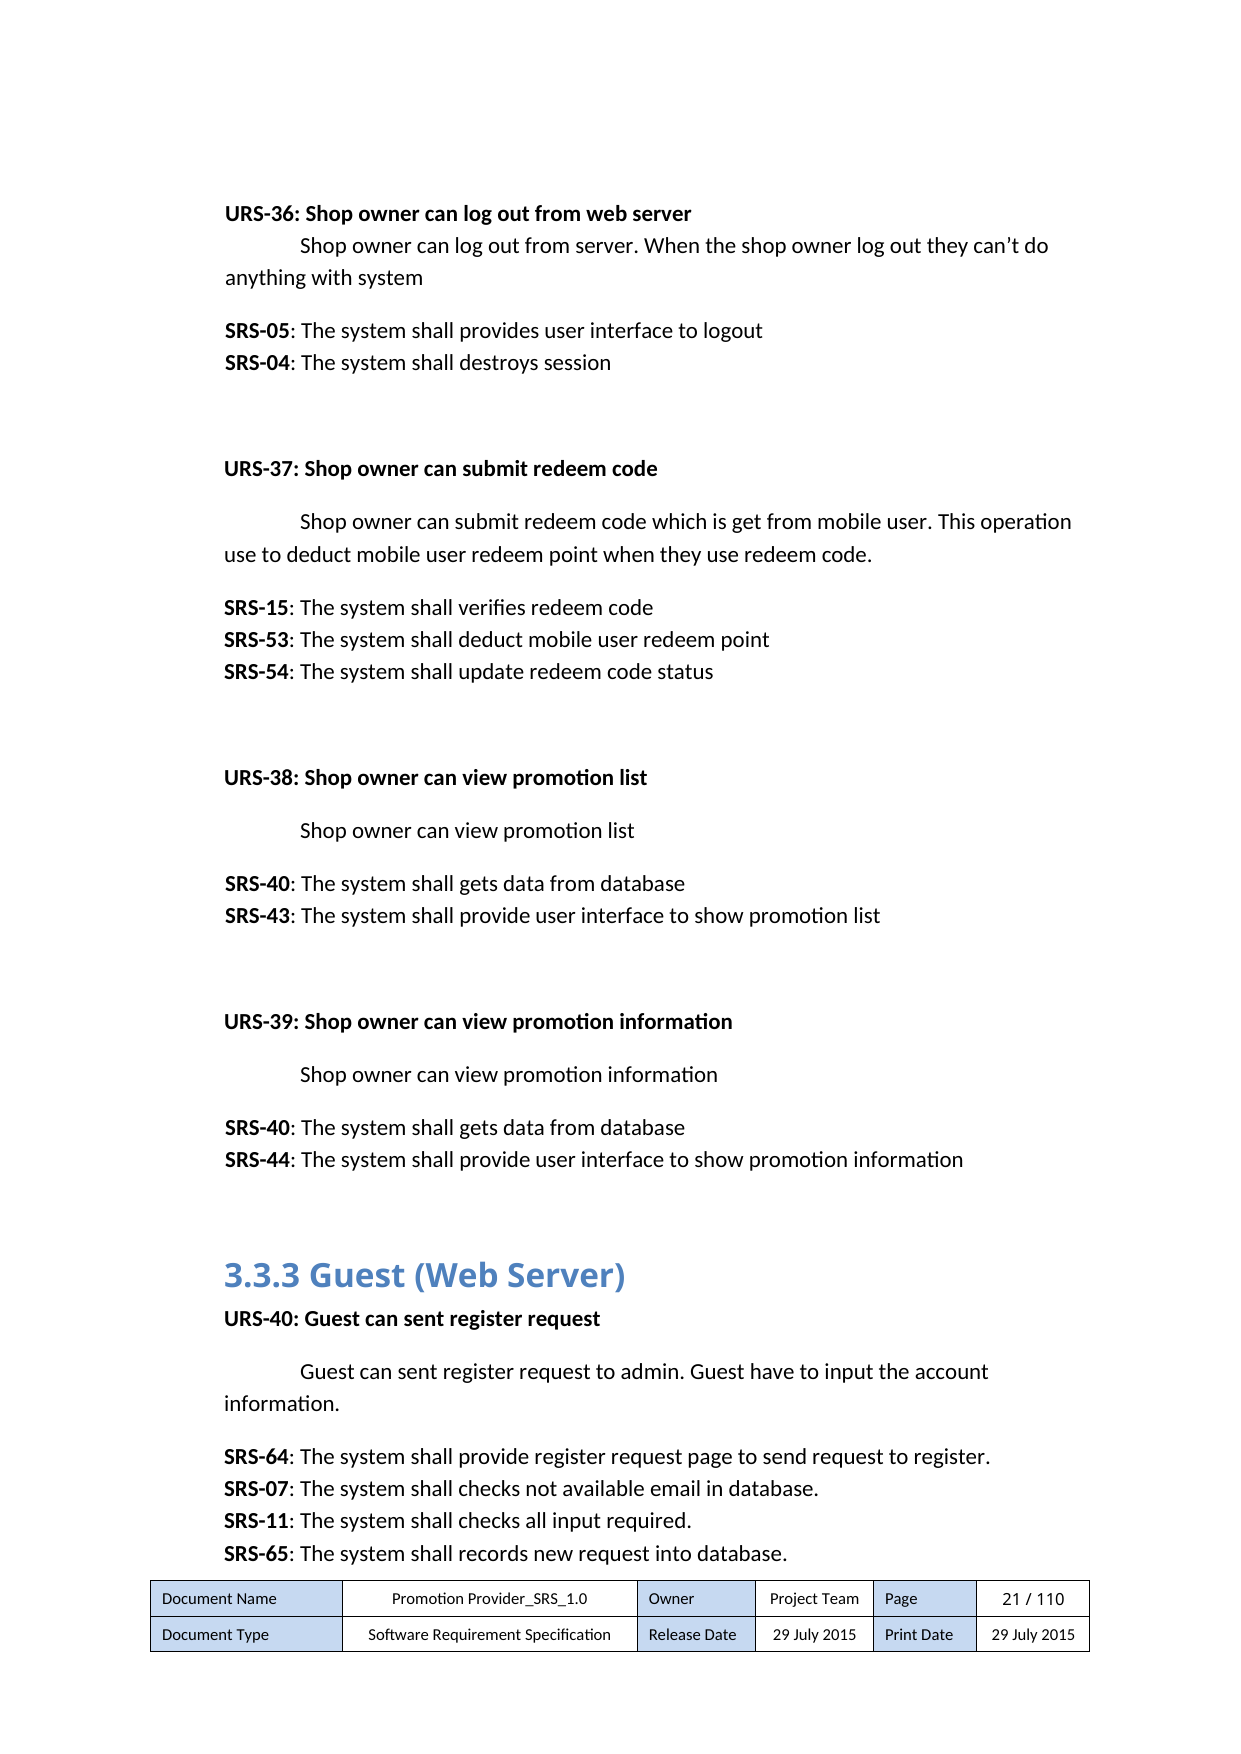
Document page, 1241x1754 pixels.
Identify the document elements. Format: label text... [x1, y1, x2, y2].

text URS-40: Guest can sent register request [224, 1304, 1090, 1332]
text SRS-40: The system shall gets data from database SRS-43: The system shall provide user interface to show promotion list [225, 869, 1090, 929]
text SRS-05: The system shall provides user interface to logout SRS-04: The system shall destroys session [225, 316, 1090, 376]
text URS-37: Shop owner can submit redeem code [224, 454, 1090, 482]
text SRS-40: The system shall gets data from database SRS-44: The system shall provide user interface to show promotion information [225, 1113, 1090, 1174]
text URS-36: Shop owner can log out from web server Shop owner can log out from server. When the shop owner log out they can’t do anything with system [225, 199, 1090, 291]
subtitle 3.3.3 Guest (Web Server) [150, 1252, 1090, 1297]
text URS-38: Shop owner can view promotion list [224, 763, 1090, 791]
text Shop owner can view promotion list [224, 816, 1090, 844]
text Shop owner can submit redeem code which is get from mobile user. This operation use to deduct mobile user redeem point when they use redeem code. [224, 507, 1090, 568]
text Shop owner can view promotion information [150, 1060, 1090, 1088]
text SRS-15: The system shall verifies redeem code SRS-53: The system shall deduct mobile user redeem point SRS-54: The system shall update redeem code status [224, 593, 1090, 685]
text URS-39: Shop owner can view promotion information [224, 1007, 1090, 1035]
text SRS-64: The system shall provide register request page to send request to register. SRS-07: The system shall checks not available email in database. SRS-11: The system shall checks all input required. SRS-65: The system shall records new request into database. [224, 1442, 1090, 1567]
text Guest can sent register request to admin. Guest have to input the account information. [224, 1357, 1090, 1417]
